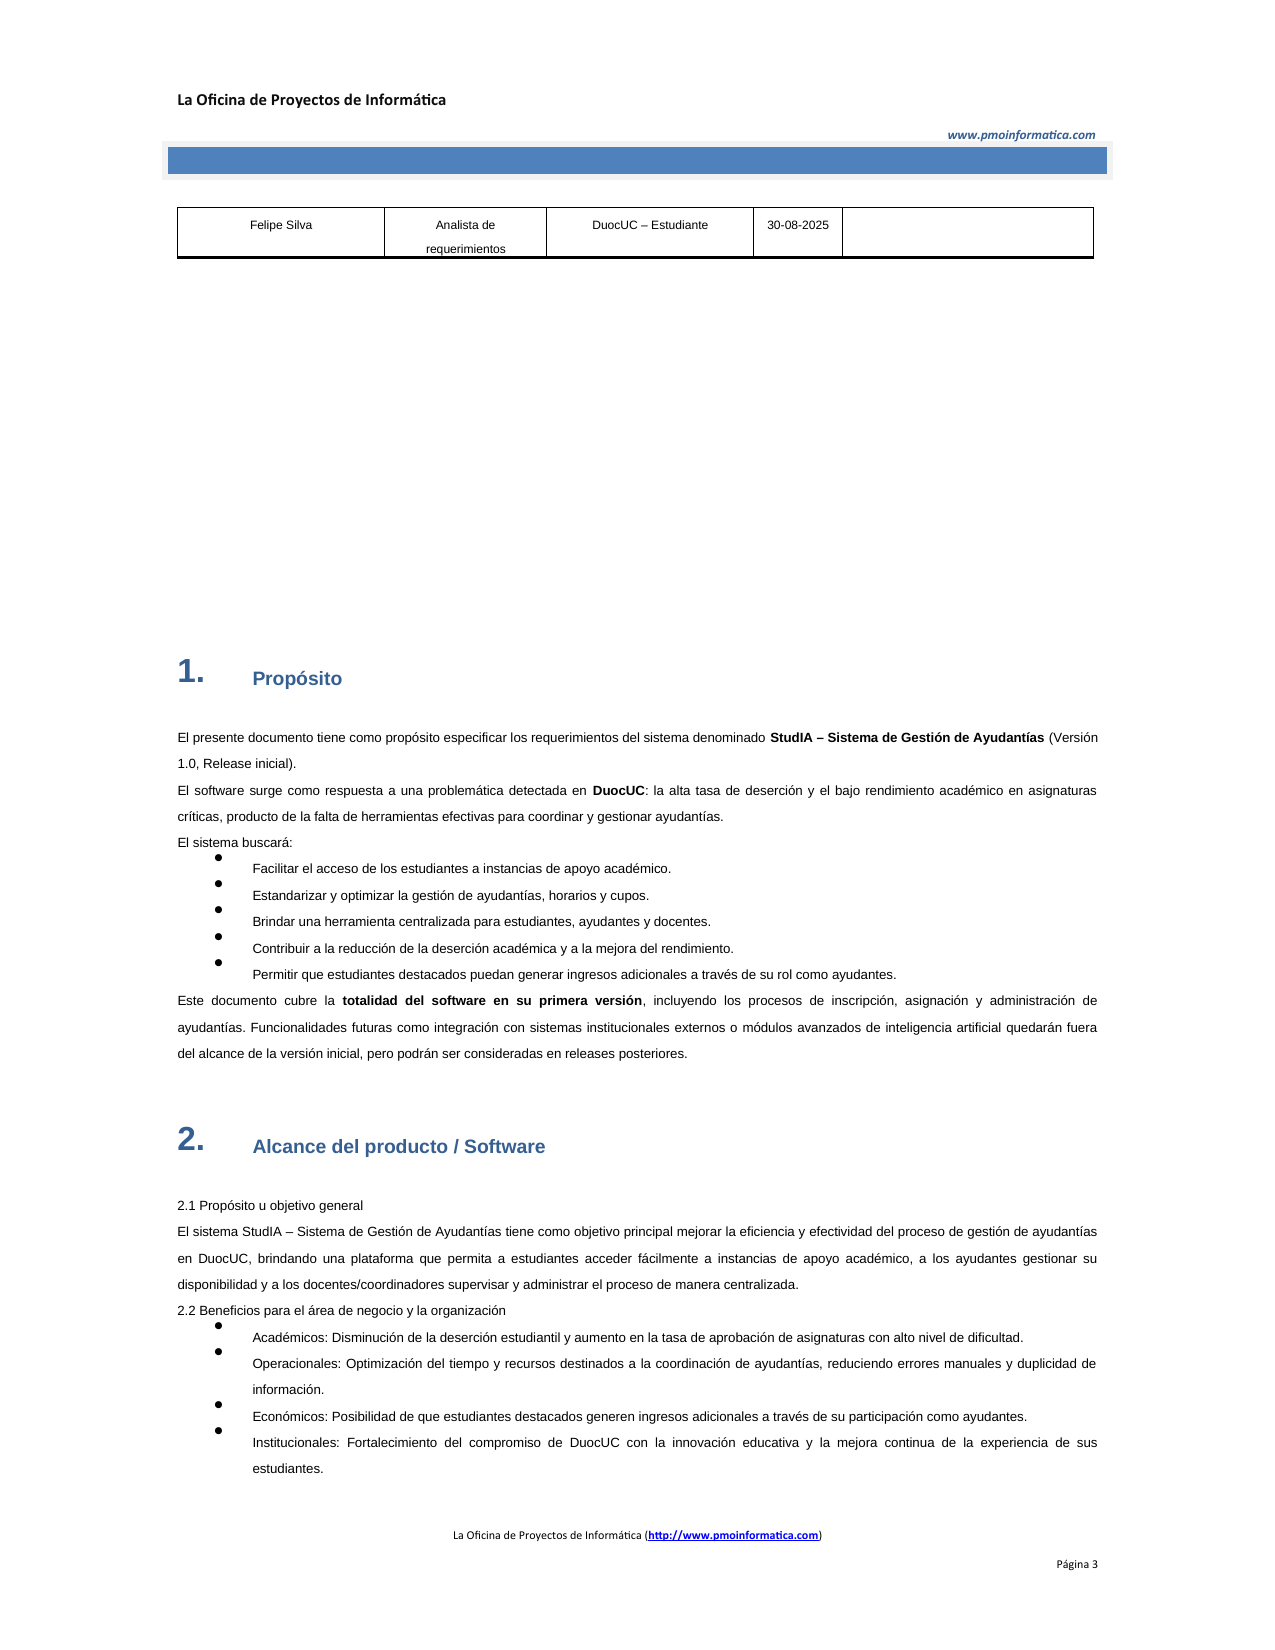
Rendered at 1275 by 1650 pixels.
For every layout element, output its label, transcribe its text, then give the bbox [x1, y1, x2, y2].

list Permitir que estudiantes destacados puedan generar ingresos adicionales a través de su rol como ayudantes. [215, 956, 1098, 982]
list Brindar una herramienta centralizada para estudiantes, ayudantes y docentes. [215, 903, 1098, 930]
list Económicos: Posibilidad de que estudiantes destacados generen ingresos adicionales a través de su participación como ayudantes. [215, 1398, 1098, 1424]
table_cell Felipe Silva [178, 208, 384, 256]
table_cell [843, 208, 1093, 256]
list Contribuir a la reducción de la deserción académica y a la mejora del rendimiento. [215, 930, 1098, 956]
list Operacionales: Optimización del tiempo y recursos destinados a la coordinación de ayudantías, reduciendo errores manuales y duplicidad de información. [215, 1345, 1098, 1398]
text El sistema StudIA – Sistema de Gestión de Ayudantías tiene como objetivo principal mejorar la eficiencia y efectividad del proceso de gestión de ayudantías en DuocUC, brindando una plataforma que permita a estudiantes acceder fácilmente a instancias de apoyo académico, a los ayudantes gestionar su disponibilidad y a los docentes/coordinadores supervisar y administrar el proceso de manera centralizada. [177, 1213, 1098, 1292]
text El software surge como respuesta a una problemática detectada en DuocUC: la alta tasa de deserción y el bajo rendimiento académico en asignaturas críticas, producto de la falta de herramientas efectivas para coordinar y gestionar ayudantías. [177, 772, 1098, 824]
text Este documento cubre la totalidad del software en su primera versión, incluyendo los procesos de inscripción, asignación y administración de ayudantías. Funcionalidades futuras como integración con sistemas institucionales externos o módulos avanzados de inteligencia artificial quedarán fuera del alcance de la versión inicial, pero podrán ser consideradas en releases posteriores. [177, 982, 1098, 1061]
text El sistema buscará: [177, 824, 1098, 851]
table_cell DuocUC – Estudiante [547, 208, 753, 256]
text 2.1 Propósito u objetivo general [177, 1187, 1098, 1213]
list Institucionales: Fortalecimiento del compromiso de DuocUC con la innovación educativa y la mejora continua de la experiencia de sus estudiantes. [215, 1424, 1098, 1477]
table_cell Analista de requerimientos [385, 208, 546, 256]
list Propósito [177, 651, 1098, 690]
list Estandarizar y optimizar la gestión de ayudantías, horarios y cupos. [215, 877, 1098, 903]
table_cell 30-08-2025 [754, 208, 842, 256]
list Facilitar el acceso de los estudiantes a instancias de apoyo académico. [215, 851, 1098, 877]
text El presente documento tiene como propósito especificar los requerimientos del sistema denominado StudIA – Sistema de Gestión de Ayudantías (Versión 1.0, Release inicial). [177, 719, 1098, 772]
text 2.2 Beneficios para el área de negocio y la organización [177, 1292, 1098, 1319]
list Académicos: Disminución de la deserción estudiantil y aumento en la tasa de aprobación de asignaturas con alto nivel de dificultad. [215, 1319, 1098, 1345]
list Alcance del producto / Software [177, 1119, 1098, 1158]
